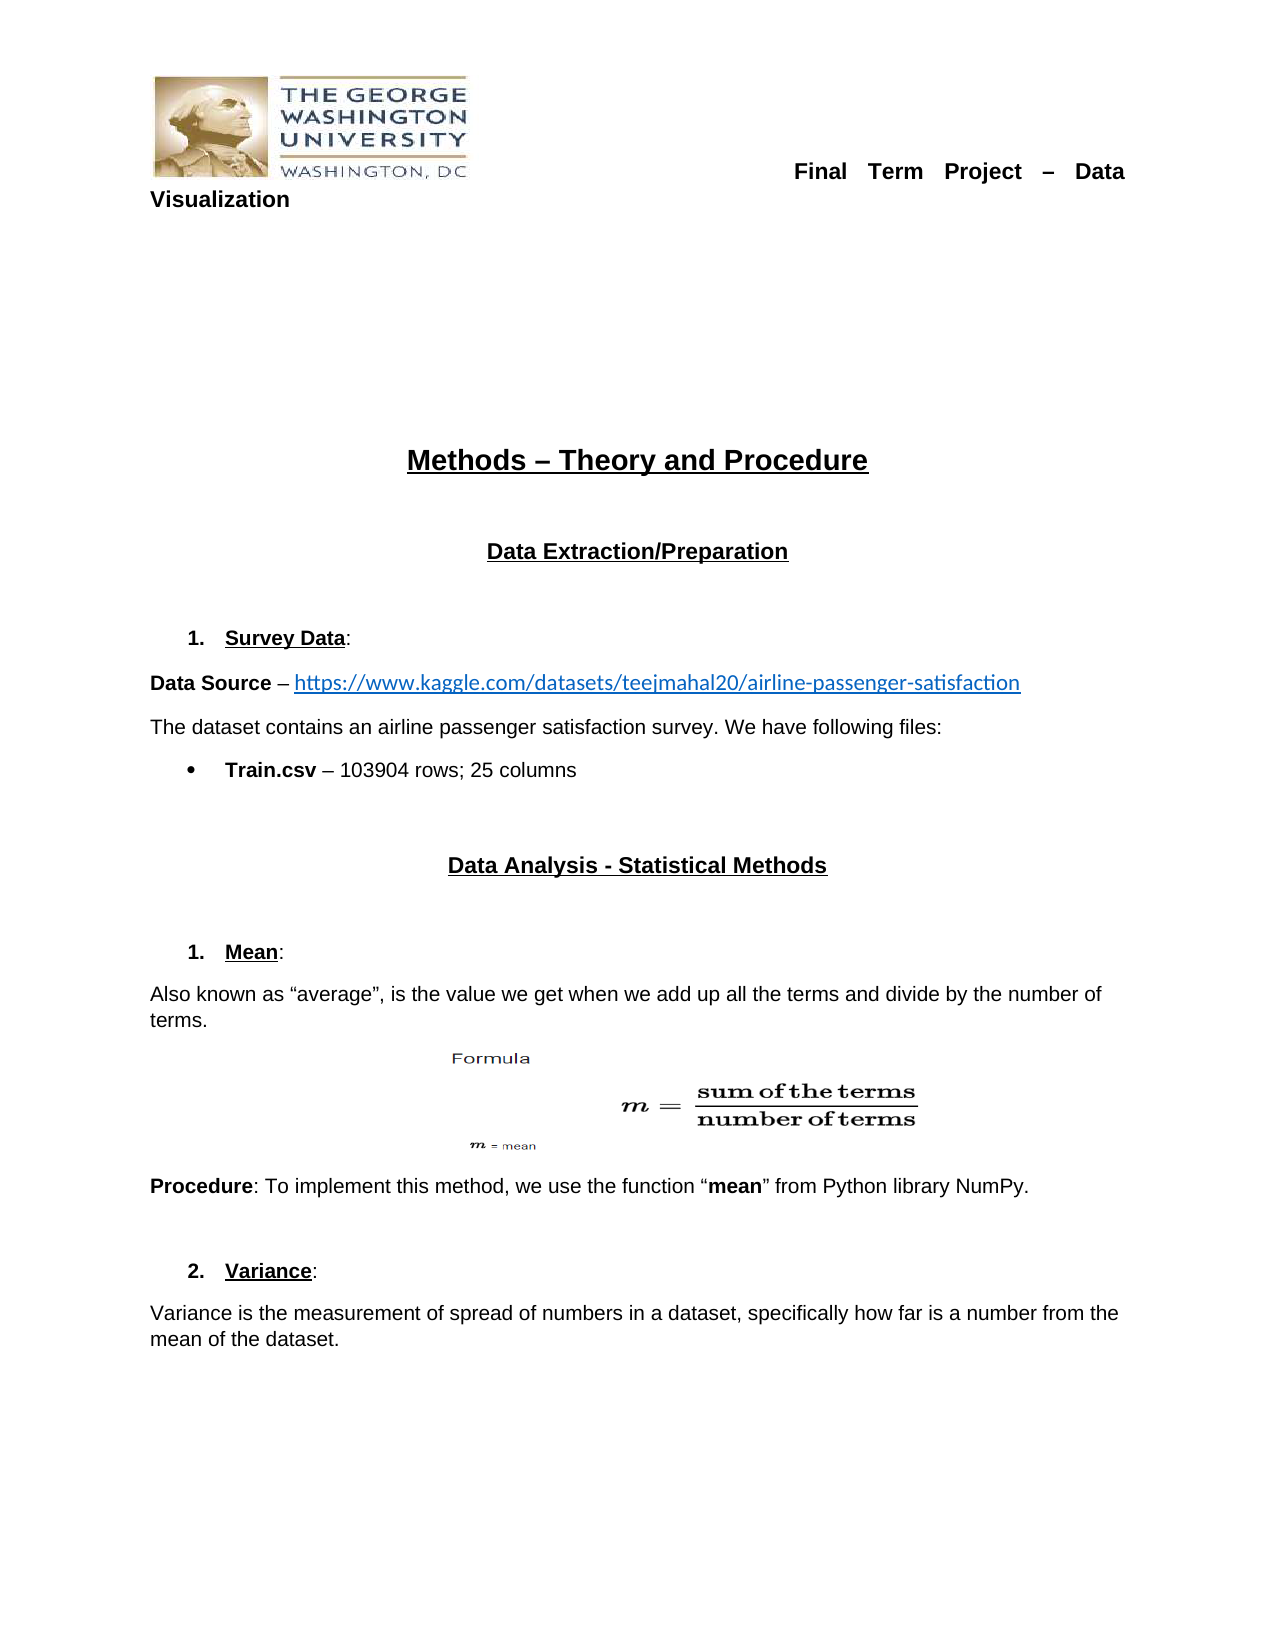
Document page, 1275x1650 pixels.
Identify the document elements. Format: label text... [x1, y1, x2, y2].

list Mean: [187, 939, 1125, 963]
text Data Extraction/Preparation [150, 538, 1125, 564]
picture [450, 1050, 930, 1155]
text Also known as “average”, is the value we get when we add up all the terms and divide by the number of terms. [150, 982, 1125, 1032]
text Data Source – https://www.kaggle.com/datasets/teejmahal20/airline-passenger-satisfaction [150, 668, 1125, 696]
list Variance: [187, 1258, 1125, 1282]
list Survey Data: [187, 626, 1125, 650]
text Procedure: To implement this method, we use the function “mean” from Python library NumPy. [150, 1173, 1125, 1197]
text The dataset contains an airline passenger satisfaction survey. We have following files: [150, 715, 1125, 739]
text Methods – Theory and Procedure [150, 443, 1125, 476]
text Variance is the measurement of spread of numbers in a dataset, specifically how far is a number from the mean of the dataset. [150, 1301, 1125, 1351]
text Data Analysis - Statistical Methods [150, 852, 1125, 878]
list Train.csv – 103904 rows; 25 columns [187, 758, 1125, 782]
